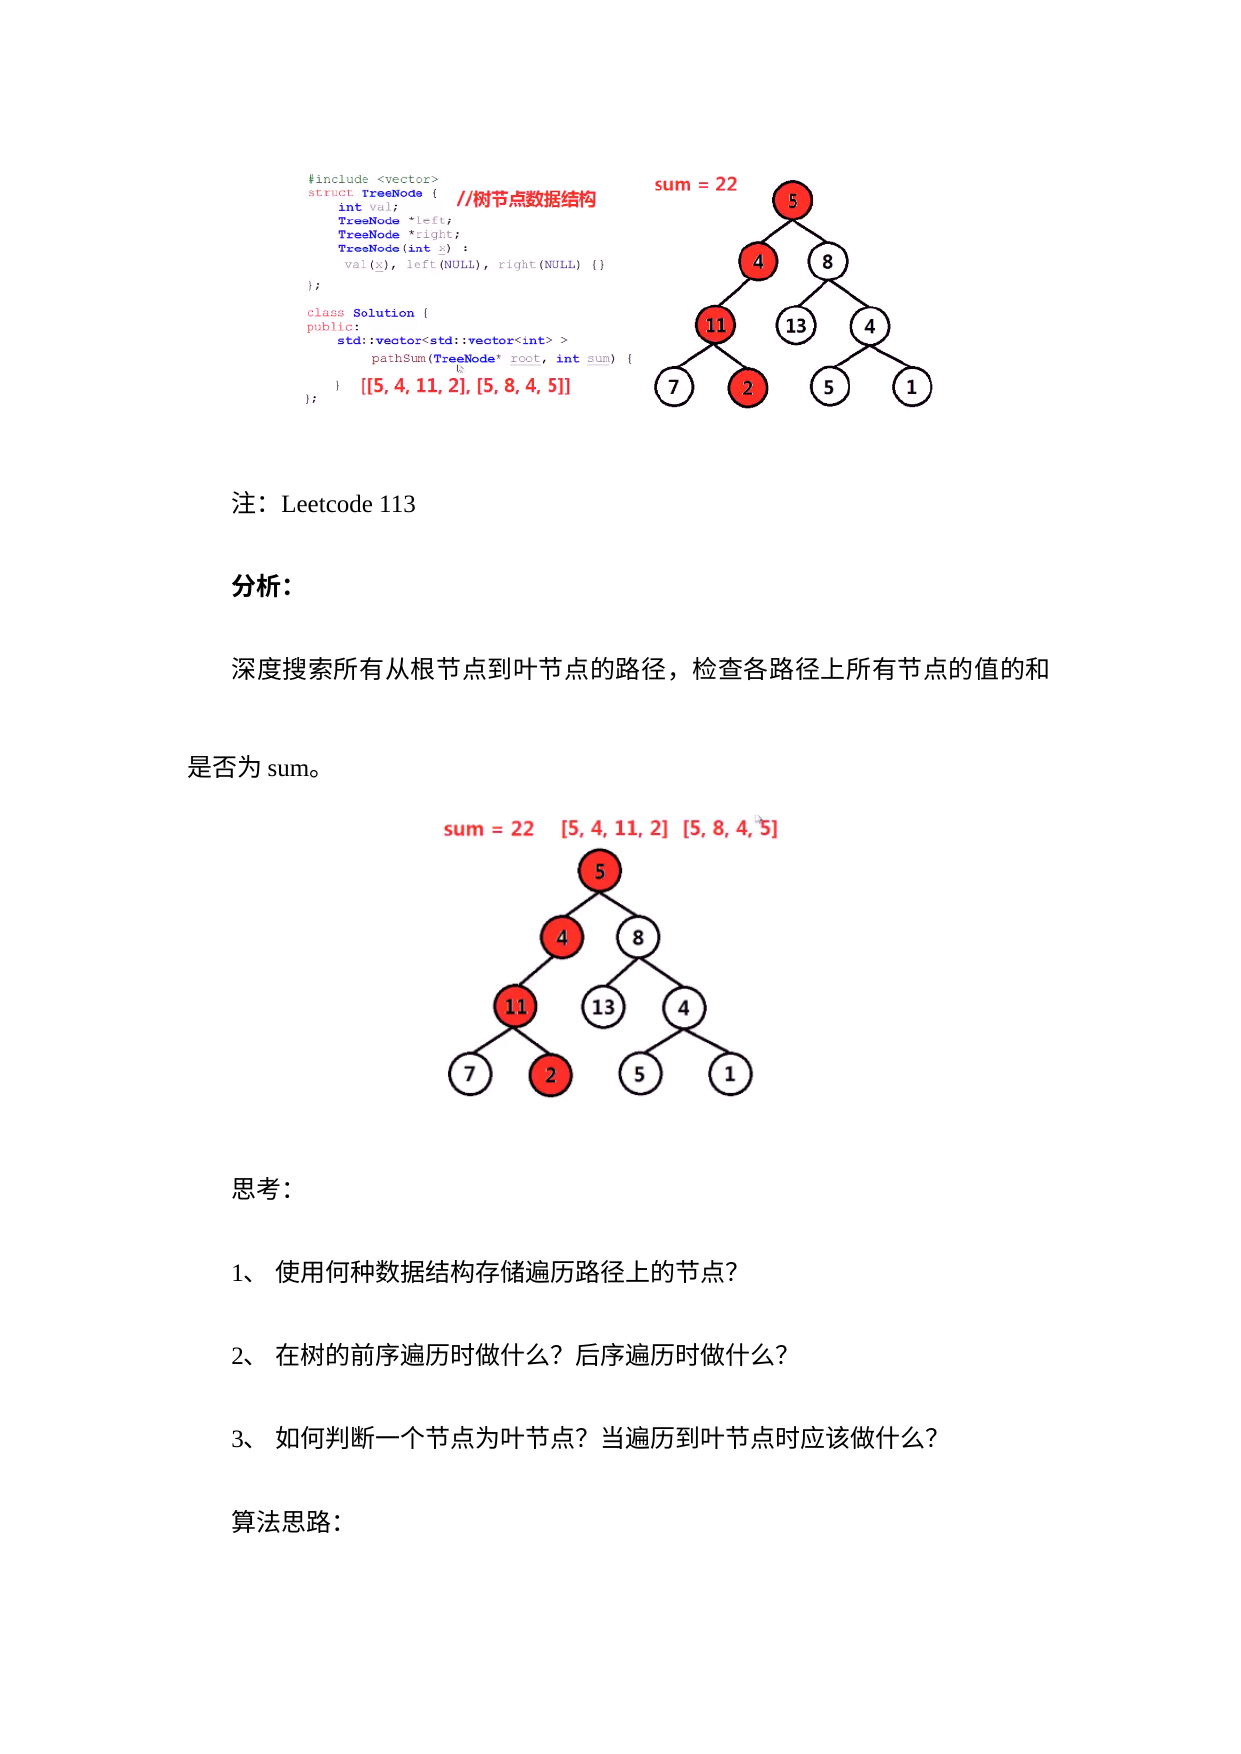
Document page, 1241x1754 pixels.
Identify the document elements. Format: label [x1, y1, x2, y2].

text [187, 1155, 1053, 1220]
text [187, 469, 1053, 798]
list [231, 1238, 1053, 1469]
picture [282, 162, 958, 424]
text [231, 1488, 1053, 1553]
picture [430, 815, 811, 1111]
